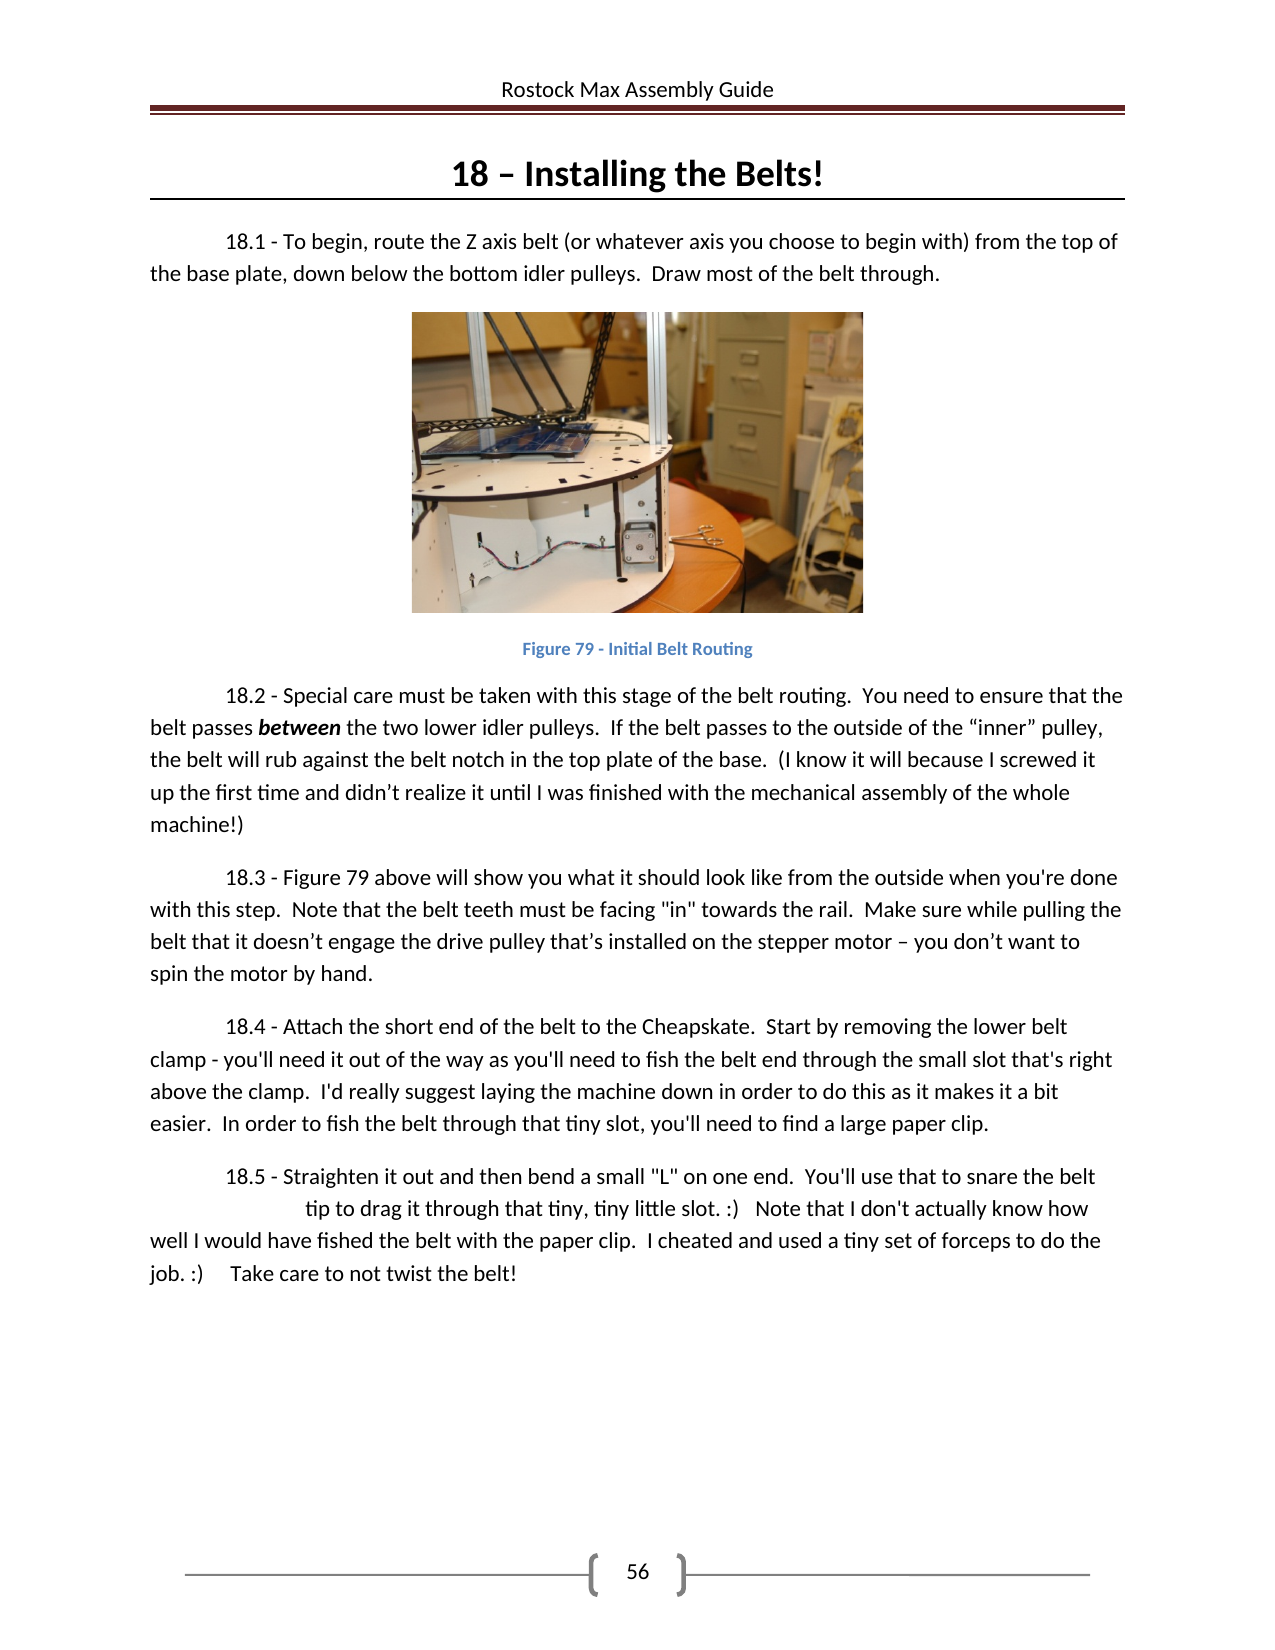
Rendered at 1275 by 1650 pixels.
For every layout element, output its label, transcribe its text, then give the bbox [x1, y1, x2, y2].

picture [411, 312, 864, 613]
text 18.4 - Attach the short end of the belt to the Cheapskate. Start by removing the lower belt clamp - you'll need it out of the way as you'll need to fish the belt end through the small slot that's right above the clamp. I'd really suggest laying the machine down in order to do this as it makes it a bit easier. In order to fish the belt through that tiny slot, you'll need to find a large paper clip. [150, 1012, 1125, 1137]
text 18.1 - To begin, route the Z axis belt (or whatever axis you choose to begin with) from the top of the base plate, down below the bottom idler pulleys. Draw most of the belt through. [150, 227, 1125, 287]
text 18.5 - Straighten it out and then bend a small "L" on one end. You'll use that to snare the belt tip to drag it through that tiny, tiny little slot. :) Note that I don't actually know how well I would have fished the belt with the paper clip. I cheated and used a tiny set of forceps to do the job. :) Take care to not twist the belt! [150, 1162, 1125, 1287]
text 18.2 - Special care must be taken with this stage of the belt routing. You need to ensure that the belt passes between the two lower idler pulleys. If the belt passes to the outside of the “inner” pulley, the belt will rub against the belt notch in the top plate of the base. (I know it will because I screwed it up the first time and didn’t realize it until I was finished with the mechanical assembly of the whole machine!) [150, 681, 1125, 838]
text 18.3 - Figure 79 above will show you what it should look like from the outside when you're done with this step. Note that the belt teeth must be facing "in" towards the rail. Make sure while pulling the belt that it doesn’t engage the drive pulley that’s installed on the stepper motor – you don’t want to spin the motor by hand. [150, 863, 1125, 987]
subtitle 18 – Installing the Belts! [150, 150, 1125, 198]
